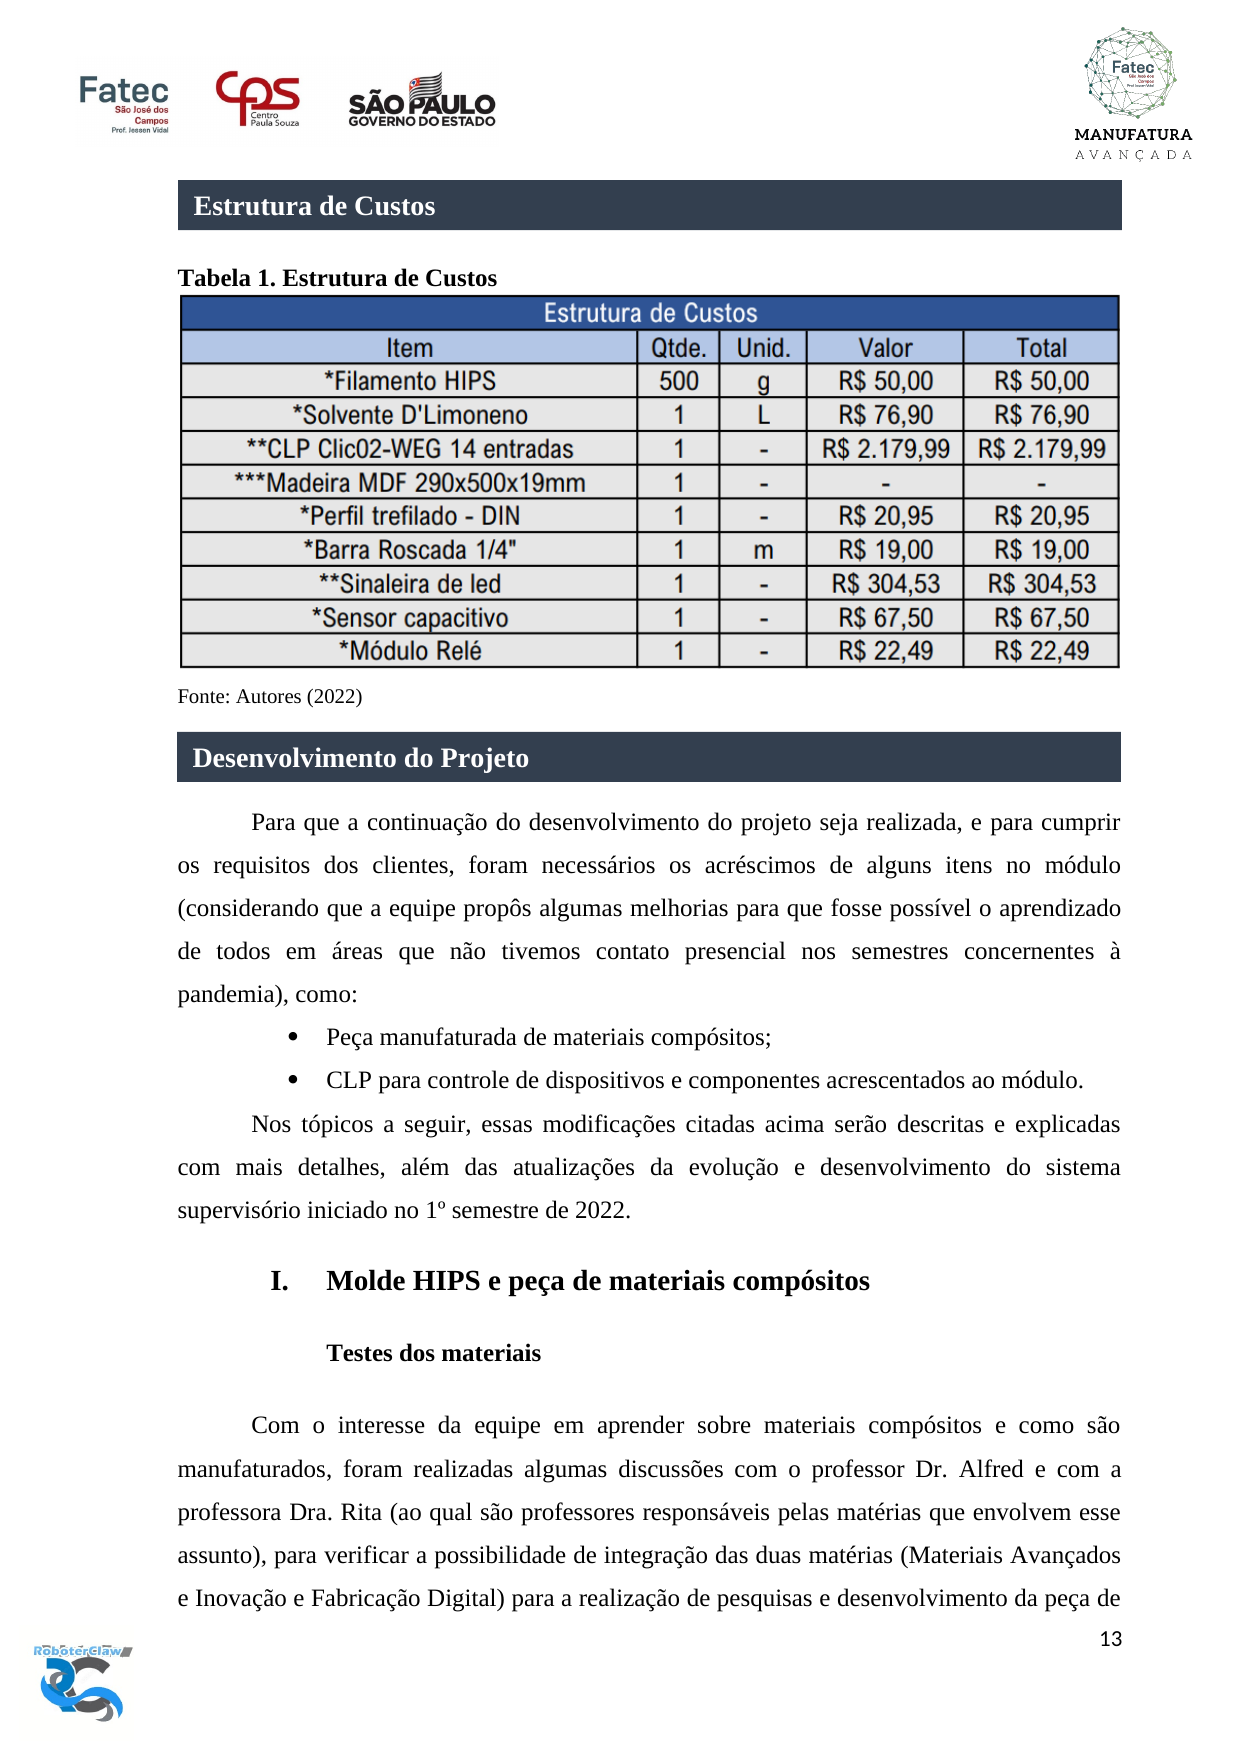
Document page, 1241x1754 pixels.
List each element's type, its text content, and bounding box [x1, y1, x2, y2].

text Para que a continuação do desenvolvimento do projeto seja realizada, e para cumprir os requisitos dos clientes, foram necessários os acréscimos de alguns itens no módulo (considerando que a equipe propôs algumas melhorias para que fosse possível o aprendizado de todos em áreas que não tivemos contato presencial nos semestres concernentes à pandemia), como: [177, 807, 1122, 1008]
list Testes dos materiais [326, 1338, 1122, 1367]
text Nos tópicos a seguir, essas modificações citadas acima serão descritas e explicadas com mais detalhes, além das atualizações da evolução e desenvolvimento do sistema supervisório iniciado no 1º semestre de 2022. [177, 1109, 1122, 1224]
picture [75, 56, 499, 147]
list CLP para controle de dispositivos e componentes acrescentados ao módulo. [288, 1066, 1122, 1094]
text Fonte: Autores (2022) [177, 684, 1122, 708]
list Molde HIPS e peça de materiais compósitos [289, 1263, 1122, 1297]
text Tabela 1. Estrutura de Custos [177, 263, 1122, 292]
list Peça manufaturada de materiais compósitos; [288, 1022, 1122, 1051]
picture [18, 1625, 135, 1741]
picture [1070, 23, 1197, 166]
picture [177, 292, 1123, 671]
